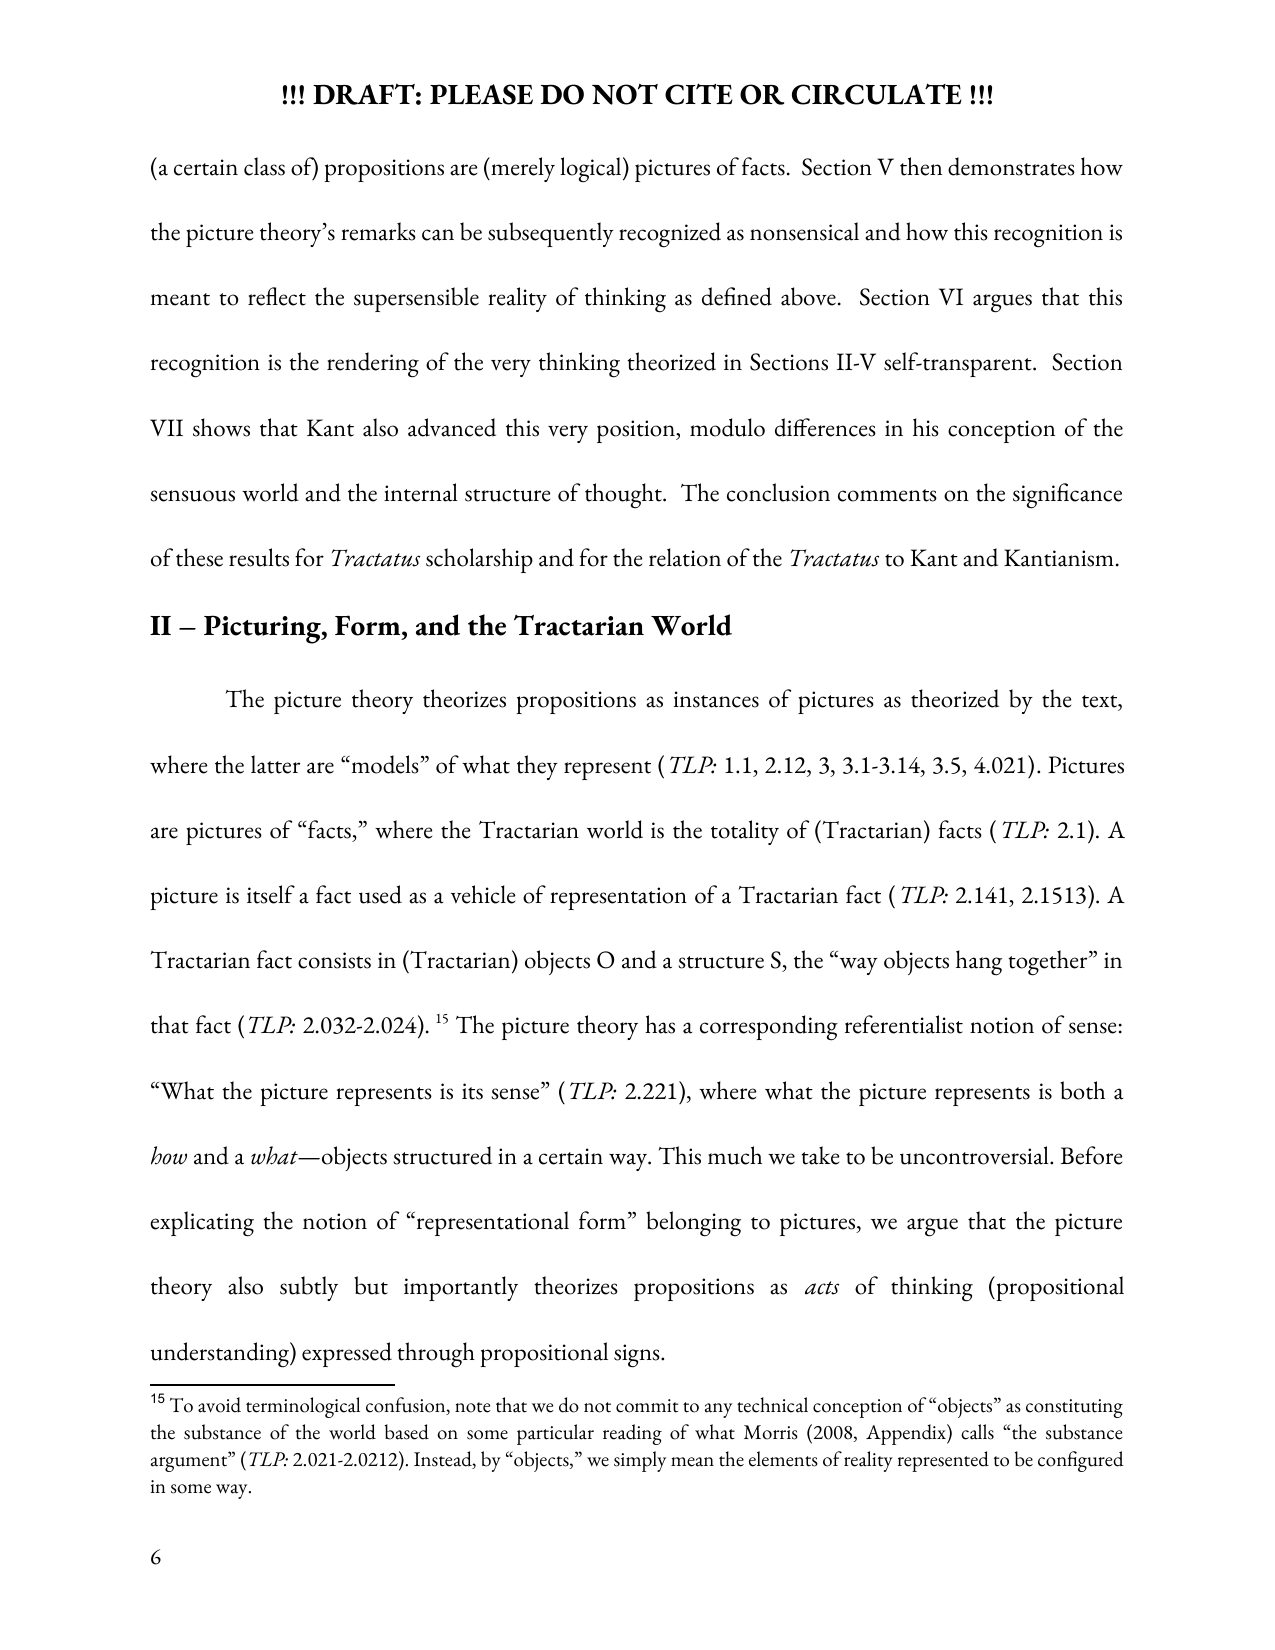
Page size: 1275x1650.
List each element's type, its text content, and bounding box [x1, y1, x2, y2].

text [150, 150, 1125, 574]
text The picture theory theorizes propositions as instances of pictures as theorized by the text, where the latter are “models” of what they represent (TLP: 1.1, 2.12, 3, 3.1-3.14, 3.5, 4.021). Pictures are pictures of “facts,” where the Tractarian world is the totality of (Tractarian) facts (TLP: 2.1). A picture is itself a fact used as a vehicle of representation of a Tractarian fact (TLP: 2.141, 2.1513). A Tractarian fact consists in (Tractarian) objects O and a structure S, the “way objects hang together” in that fact (TLP: 2.032-2.024). The picture theory has a corresponding referentialist notion of sense: “What the picture represents is its sense” (TLP: 2.221), where what the picture represents is both a how and a what—objects structured in a certain way. This much we take to be uncontroversial. Before explicating the notion of “representational form” belonging to pictures, we argue that the picture theory also subtly but importantly theorizes propositions as acts of thinking (propositional understanding) expressed through propositional signs. [150, 683, 1125, 1367]
text II – Picturing, Form, and the Tractarian World [150, 606, 1125, 644]
